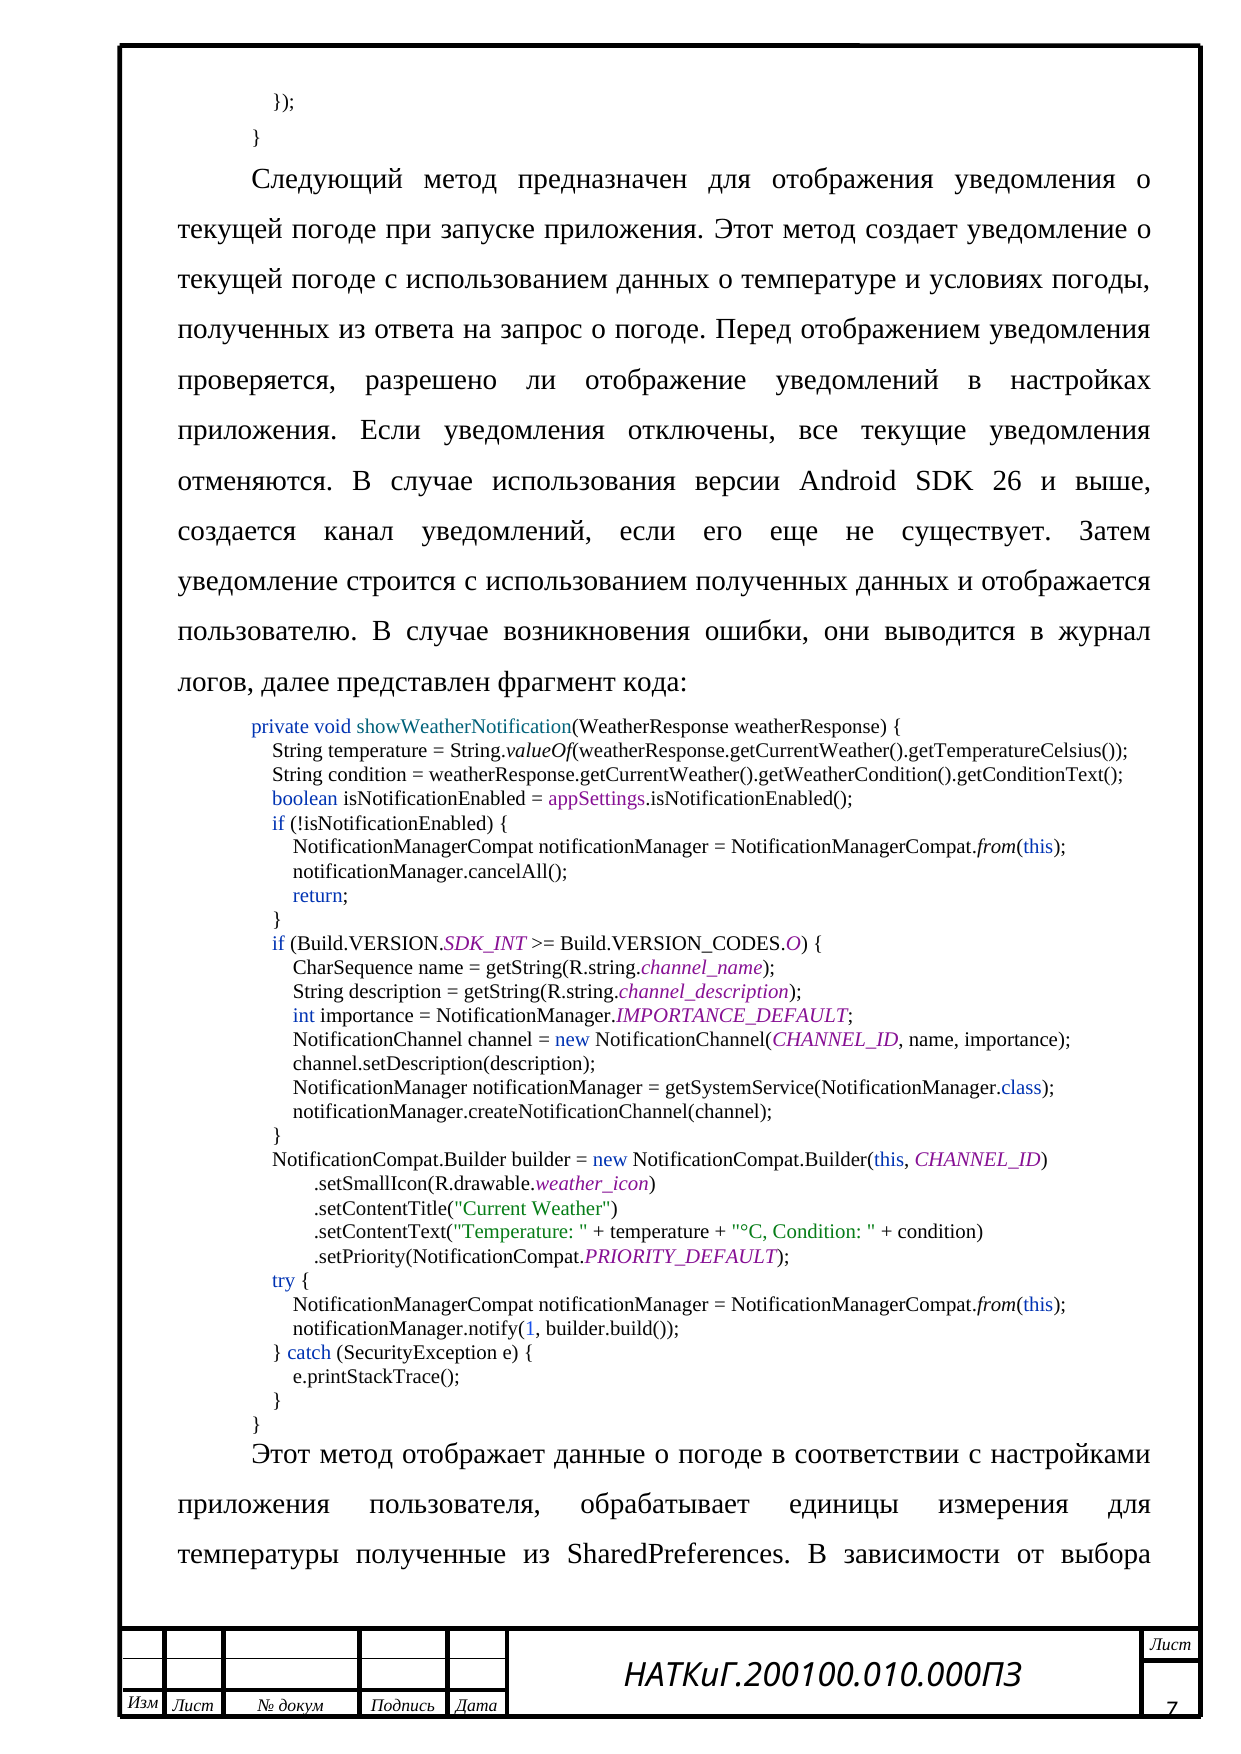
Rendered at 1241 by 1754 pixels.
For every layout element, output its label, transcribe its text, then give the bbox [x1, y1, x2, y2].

picture [445, 719, 451, 731]
text Следующий метод предназначен для отображения уведомления о текущей погоде при запуске приложения. Этот метод создает уведомление о текущей погоде с использованием данных о температуре и условиях погоды, полученных из ответа на запрос о погоде. Перед отображением уведомления проверяется, разрешено ли отображение уведомлений в настройках приложения. Если уведомления отключены, все текущие уведомления отменяются. В случае использования версии Android SDK 26 и выше, создается канал уведомлений, если его еще не существует. Затем уведомление строится с использованием полученных данных и отображается пользователю. В случае возникновения ошибки, они выводится в журнал логов, далее представлен фрагмент кода: [177, 161, 1152, 697]
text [251, 89, 1152, 149]
picture [472, 722, 476, 733]
text private void showWeatherNotification(WeatherResponse weatherResponse) { String temperature = String.valueOf(weatherResponse.getCurrentWeather().getTemperatureCelsius()); String condition = weatherResponse.getCurrentWeather().getWeatherCondition().getConditionText(); boolean isNotificationEnabled = appSettings.isNotificationEnabled(); if (!isNotificationEnabled) { NotificationManagerCompat notificationManager = NotificationManagerCompat.from(this); notificationManager.cancelAll(); return; } if (Build.VERSION.SDK_INT >= Build.VERSION_CODES.O) { CharSequence name = getString(R.string.channel_name); String description = getString(R.string.channel_description); int importance = NotificationManager.IMPORTANCE_DEFAULT; NotificationChannel channel = new NotificationChannel(CHANNEL_ID, name, importance); channel.setDescription(description); NotificationManager notificationManager = getSystemService(NotificationManager.class); notificationManager.createNotificationChannel(channel); } NotificationCompat.Builder builder = new NotificationCompat.Builder(this, CHANNEL_ID) .setSmallIcon(R.drawable.weather_icon) .setContentTitle("Current Weather") .setContentText("Temperature: " + temperature + "°C, Condition: " + condition) .setPriority(NotificationCompat.PRIORITY_DEFAULT); try { NotificationManagerCompat notificationManager = NotificationManagerCompat.from(this); notificationManager.notify(1, builder.build()); } catch (SecurityException e) { e.printStackTrace(); } } [251, 714, 1152, 1436]
picture [481, 719, 486, 729]
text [177, 1436, 1152, 1570]
